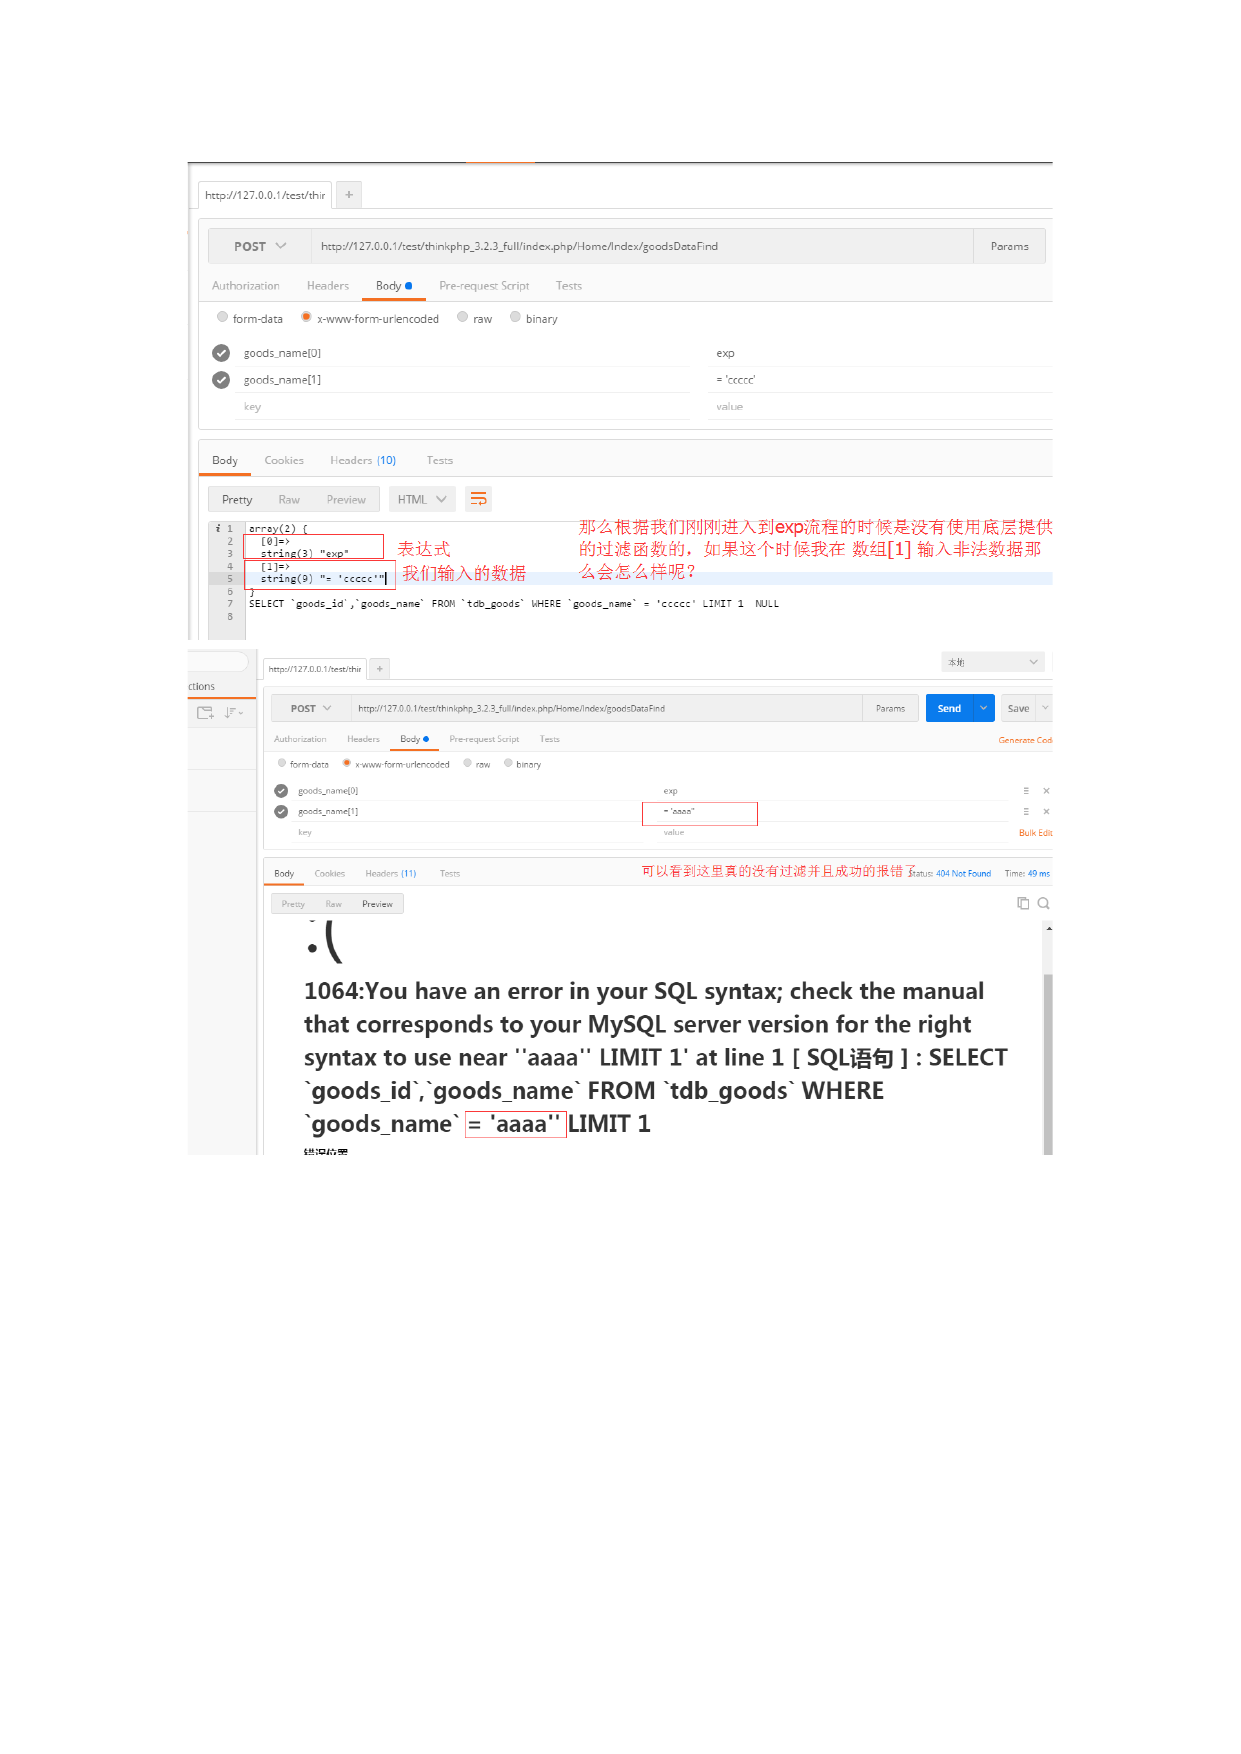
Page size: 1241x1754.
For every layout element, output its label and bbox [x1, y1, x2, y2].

picture [187, 649, 1053, 1155]
picture [187, 162, 1053, 640]
